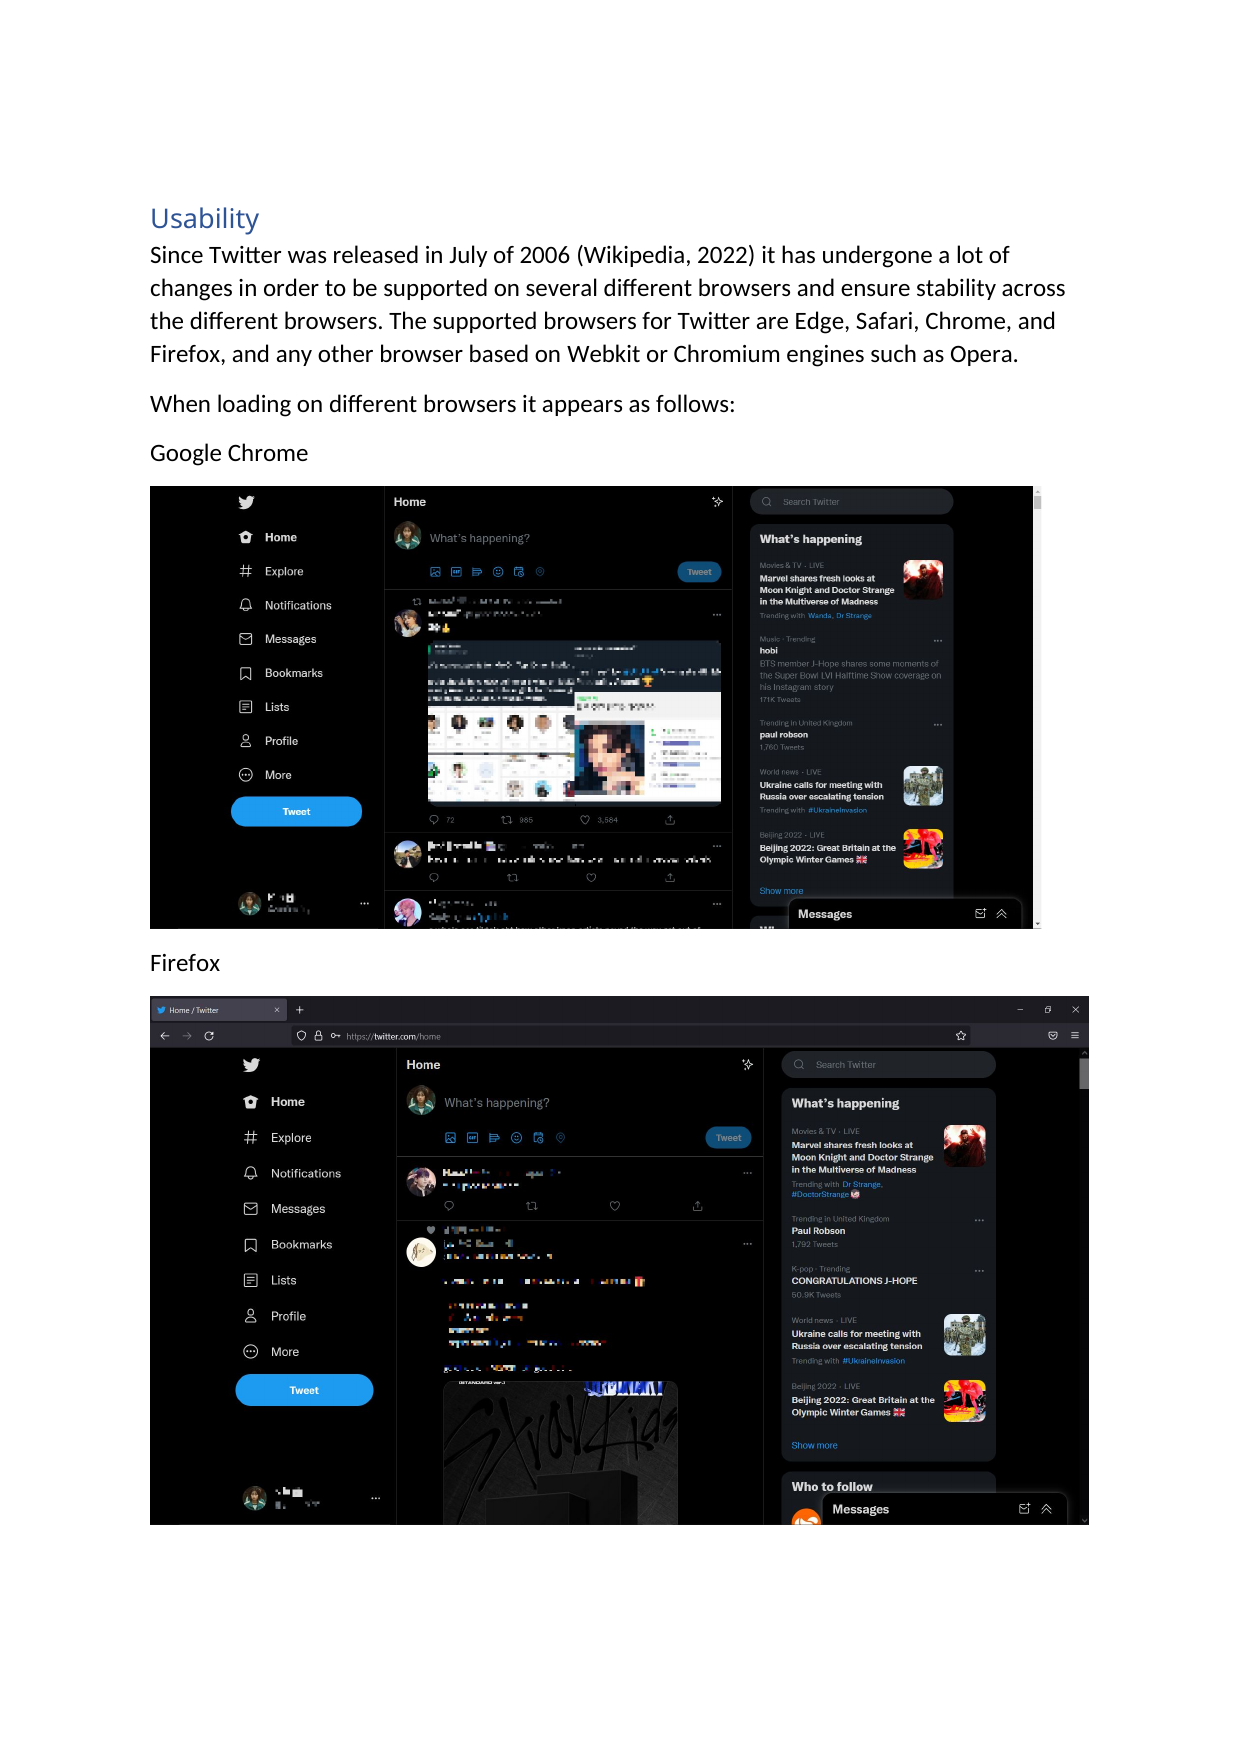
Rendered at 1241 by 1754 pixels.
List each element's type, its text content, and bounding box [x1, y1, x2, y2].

picture [150, 486, 1042, 929]
text When loading on different browsers it appears as follows: [150, 388, 1090, 418]
subtitle Usability [150, 199, 1090, 236]
text Since Twitter was released in July of 2006 it has undergone a lot of changes in order to be supported on several different browsers and ensure stability across the different browsers. The supported browsers for Twitter are Edge, Safari, Chrome, and Firefox, and any other browser based on Webkit or Chromium engines such as Opera. [150, 239, 1090, 369]
text Google Chrome [150, 437, 1090, 468]
picture [150, 996, 1089, 1525]
text Firefox [150, 947, 1090, 978]
